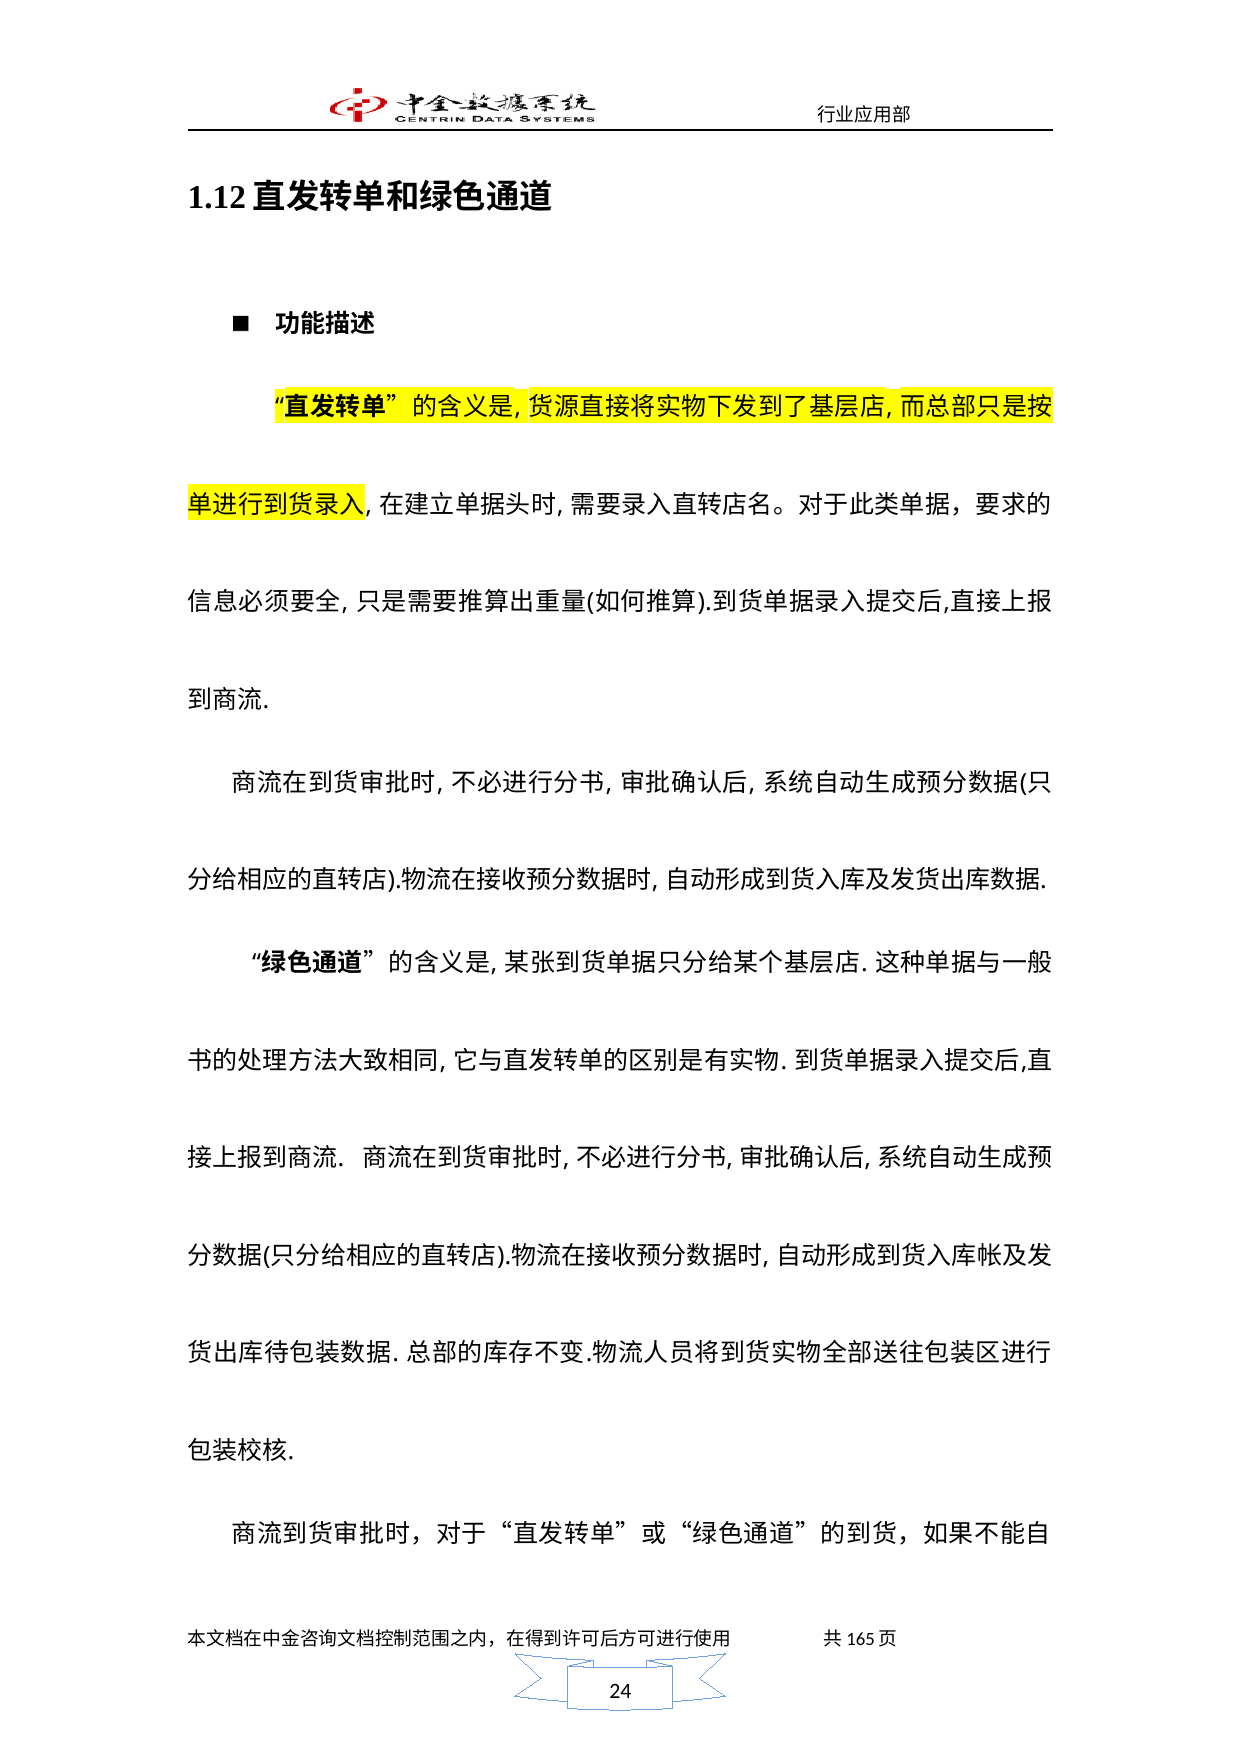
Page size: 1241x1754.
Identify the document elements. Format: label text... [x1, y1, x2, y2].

list 功能描述 [231, 289, 1053, 354]
text 商流在到货审批时, 不必进行分书, 审批确认后, 系统自动生成预分数据(只分给相应的直转店).物流在接收预分数据时, 自动形成到货入库及发货出库数据. [187, 748, 1053, 910]
subtitle 1.12直发转单和绿色通道 [187, 162, 1053, 227]
text “直发转单”的含义是, 货源直接将实物下发到了基层店, 而总部只是按单进行到货录入, 在建立单据头时, 需要录入直转店名。对于此类单据，要求的信息必须要全, 只是需要推算出重量(如何推算).到货单据录入提交后,直接上报到商流. [187, 372, 1053, 730]
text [187, 1499, 1053, 1564]
text “绿色通道”的含义是, 某张到货单据只分给某个基层店. 这种单据与一般书的处理方法大致相同, 它与直发转单的区别是有实物. 到货单据录入提交后,直接上报到商流. 商流在到货审批时, 不必进行分书, 审批确认后, 系统自动生成预分数据(只分给相应的直转店).物流在接收预分数据时, 自动形成到货入库帐及发货出库待包装数据. 总部的库存不变.物流人员将到货实物全部送往包装区进行包装校核. [187, 928, 1053, 1481]
picture [329, 88, 597, 122]
